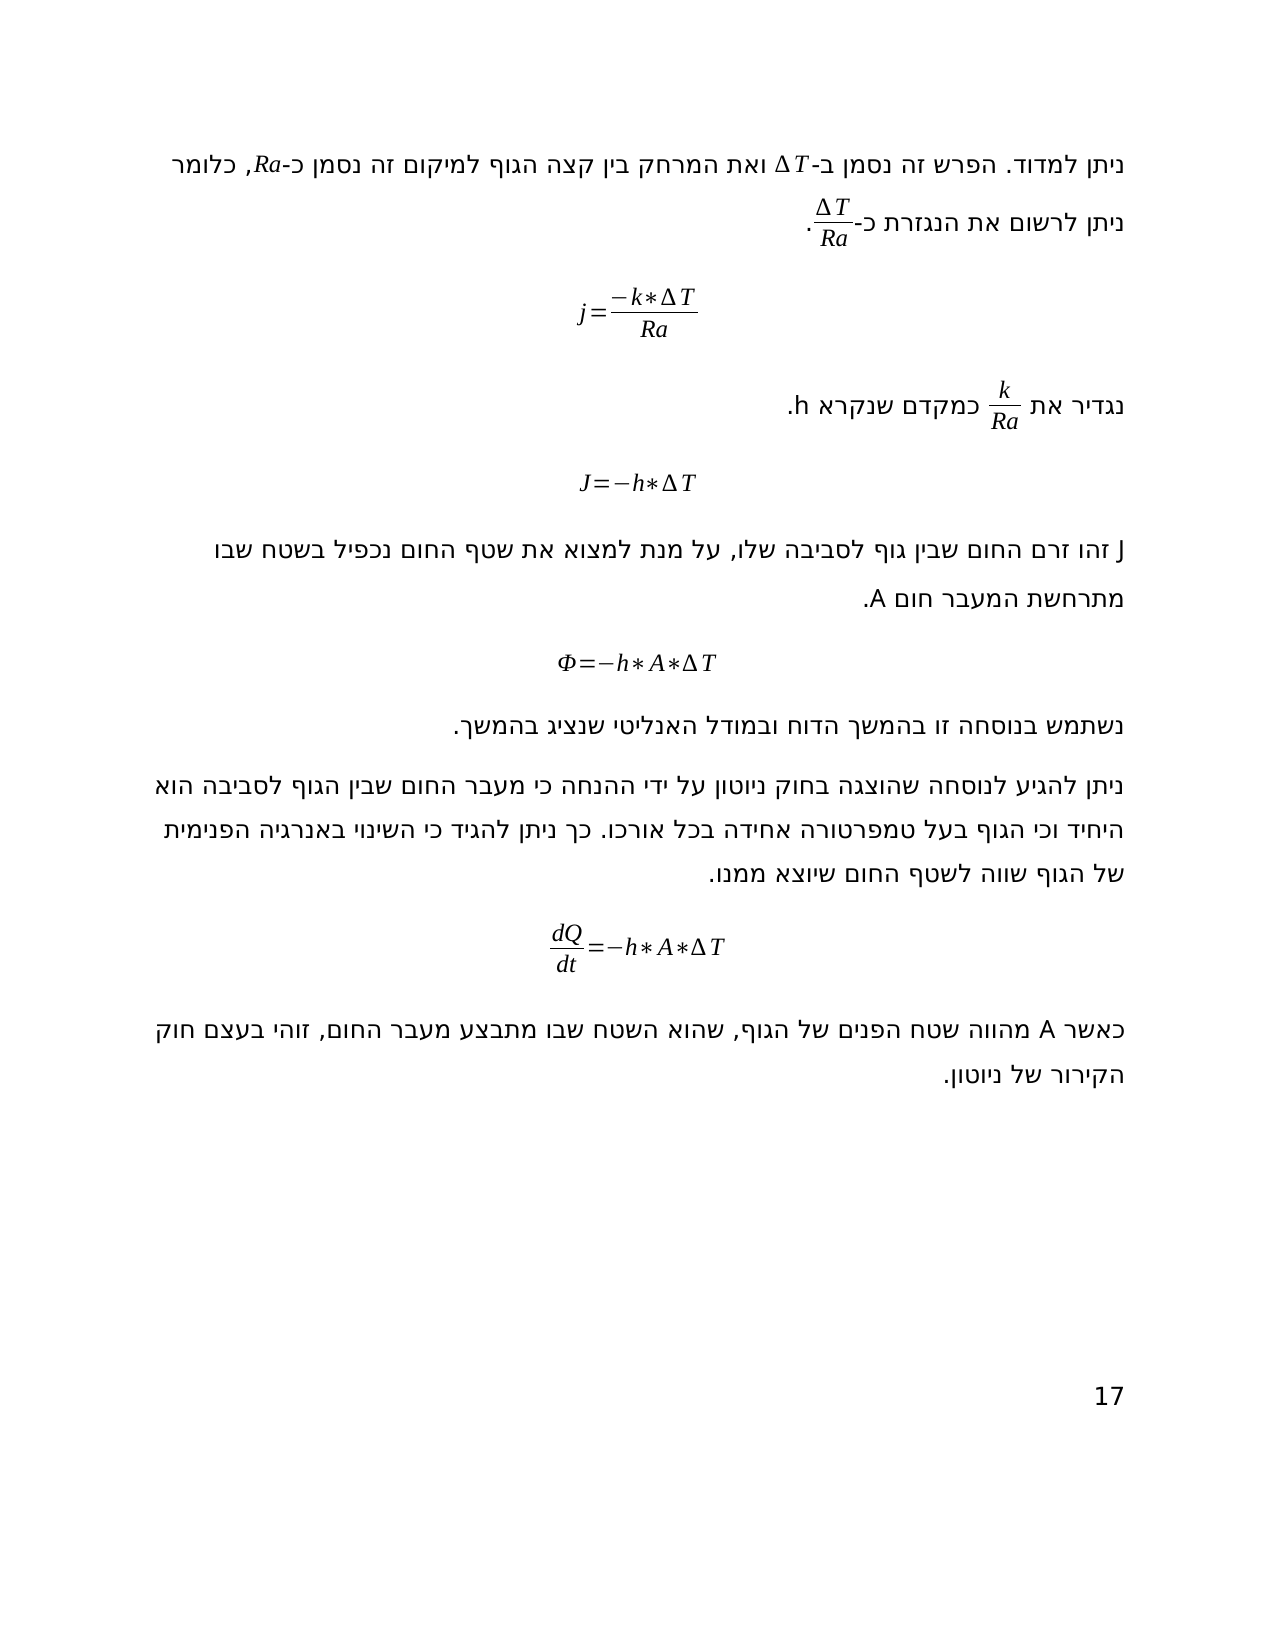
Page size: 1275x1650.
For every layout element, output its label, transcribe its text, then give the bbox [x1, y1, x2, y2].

text כאשר A מהווה שטח הפנים של הגוף, שהוא השטח שבו מתבצע מעבר החום, זוהי בעצם חוק הקירור של ניוטון. [150, 1012, 1125, 1090]
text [150, 150, 1125, 253]
text נגדיר את כמקדם שנקרא h. [150, 377, 1125, 436]
text ניתן להגיע לנוסחה שהוצגה בחוק ניוטון על ידי ההנחה כי מעבר החום שבין הגוף לסביבה הוא היחיד וכי הגוף בעל טמפרטורה אחידה בכל אורכו. כך ניתן להגיד כי השינוי באנרגיה הפנימית של הגוף שווה לשטף החום שיוצא ממנו. [150, 772, 1125, 888]
text J זהו זרם החום שבין גוף לסביבה שלו, על מנת למצוא את שטף החום נכפיל בשטח שבו מתרחשת המעבר חום A. [150, 532, 1125, 615]
text נשתמש בנוסחה זו בהמשך הדוח ובמודל האנליטי שנציג בהמשך. [150, 711, 1125, 740]
